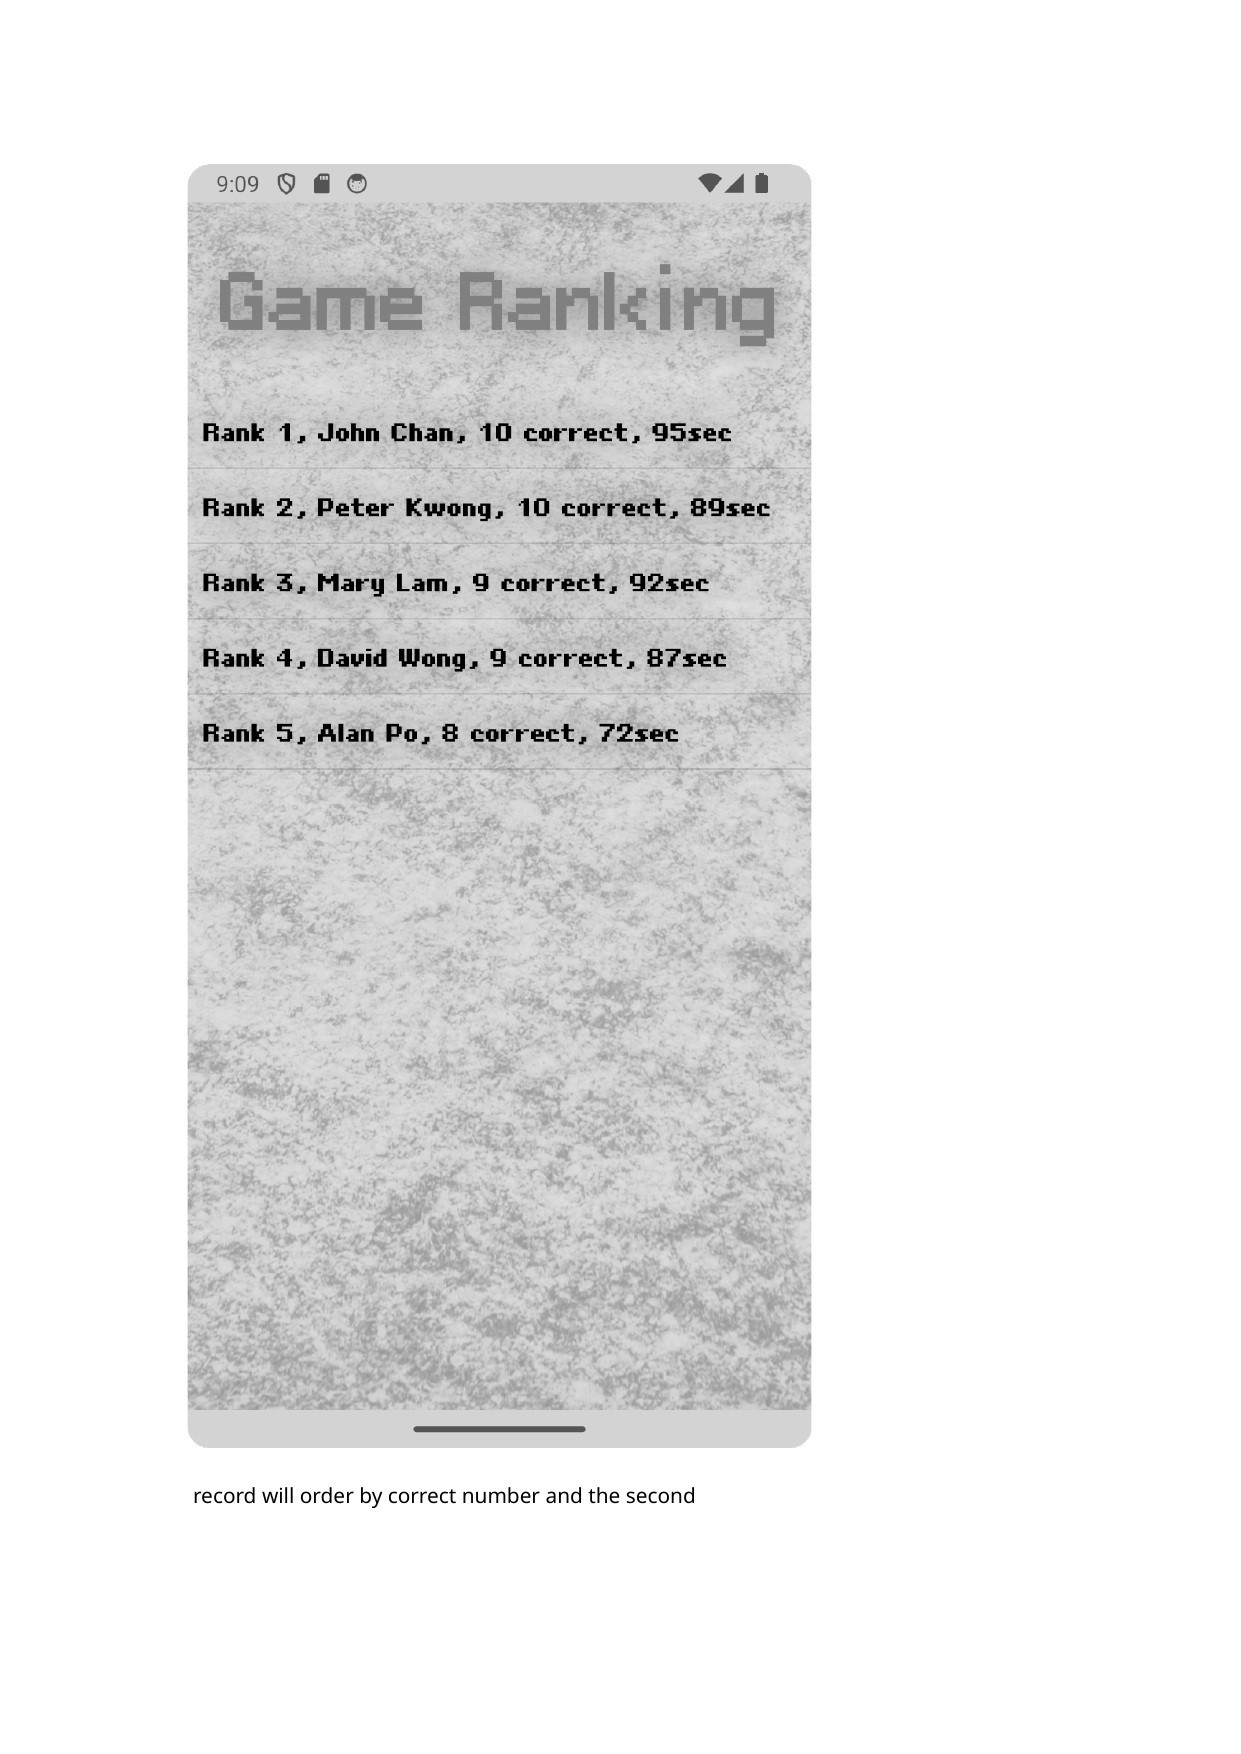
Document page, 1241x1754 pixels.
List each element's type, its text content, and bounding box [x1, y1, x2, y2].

text record will order by correct number and the second [187, 1477, 1053, 1514]
picture [187, 164, 812, 1448]
